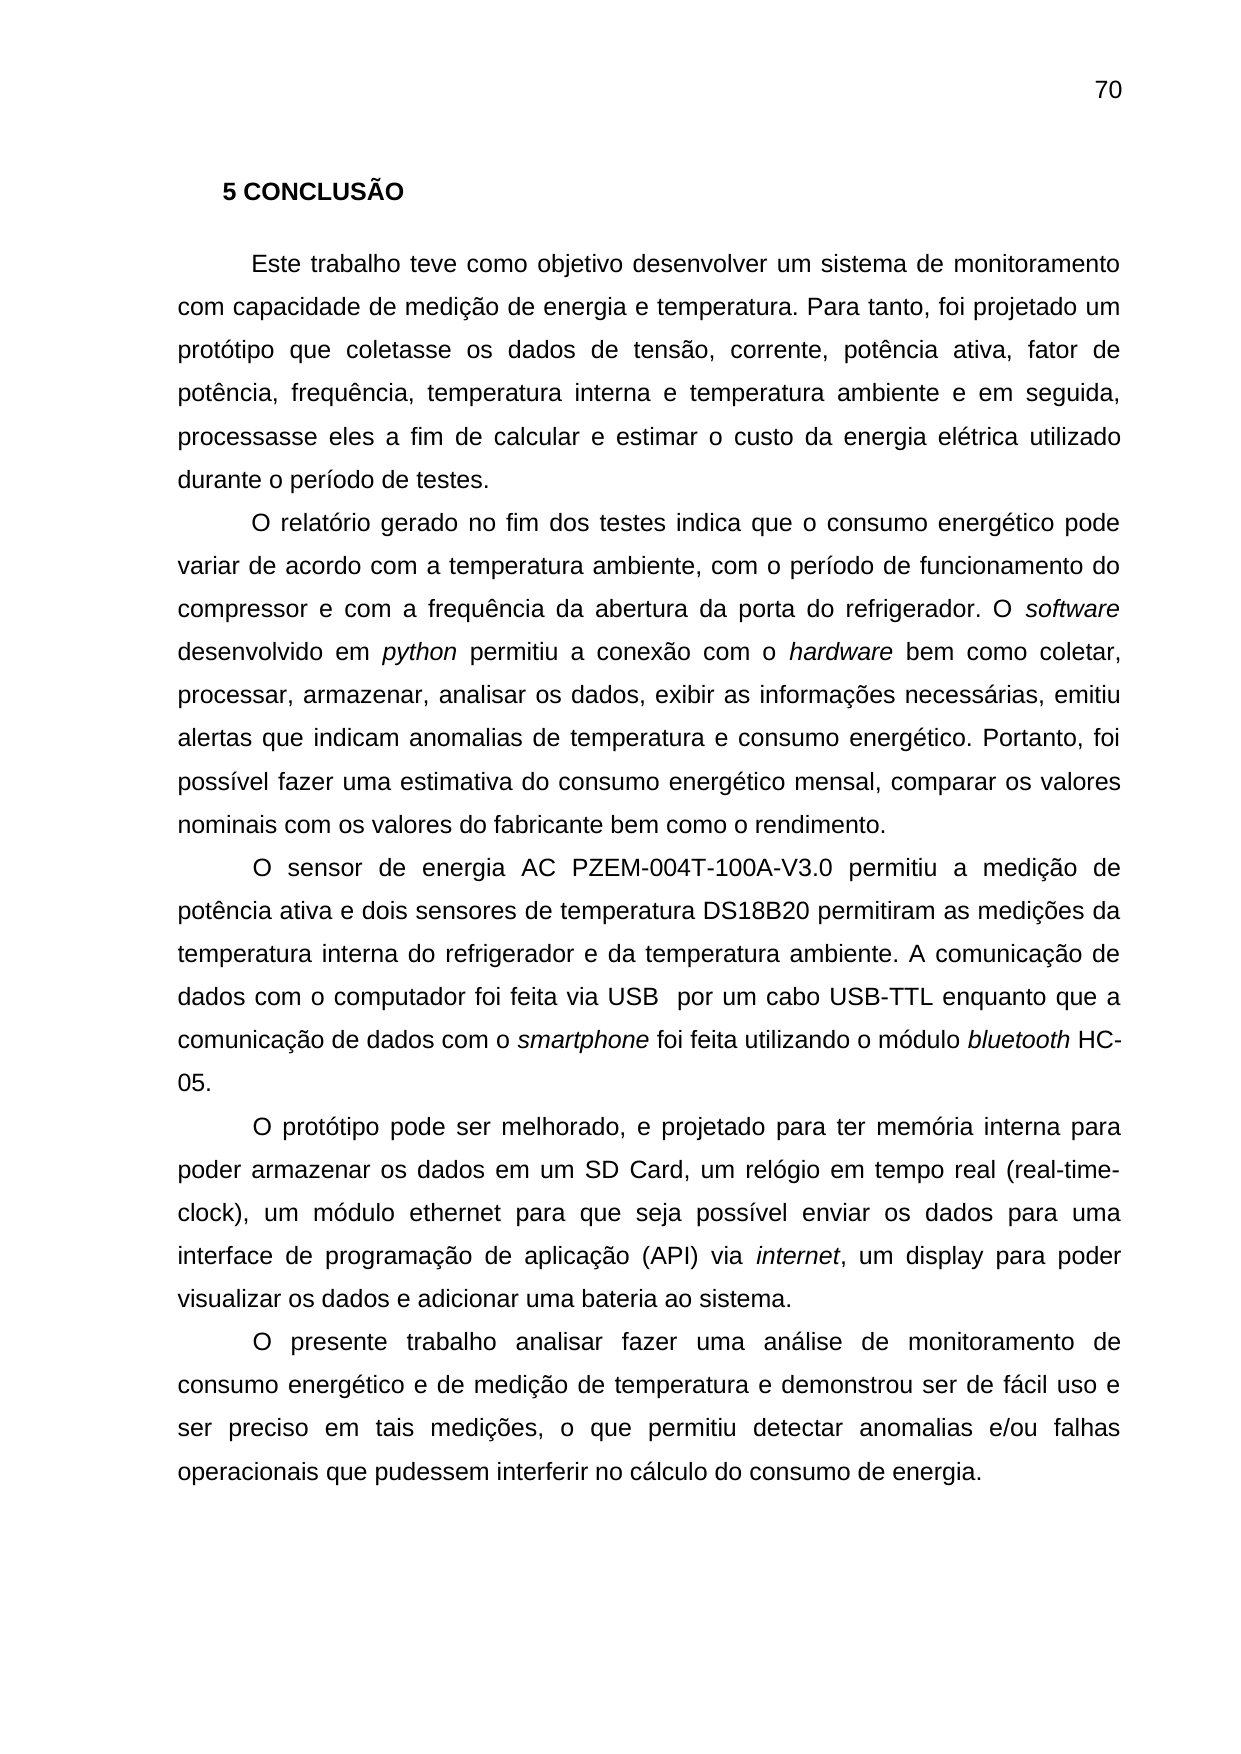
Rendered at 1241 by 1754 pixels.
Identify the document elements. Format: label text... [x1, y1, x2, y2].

subtitle 5 CONCLUSÃO [177, 177, 1122, 206]
text O protótipo pode ser melhorado, e projetado para ter memória interna para poder armazenar os dados em um SD Card, um relógio em tempo real (real-time-clock), um módulo ethernet para que seja possível enviar os dados para uma interface de programação de aplicação (API) via internet, um display para poder visualizar os dados e adicionar uma bateria ao sistema. [177, 1112, 1122, 1313]
text O sensor de energia AC PZEM-004T-100A-V3.0 permitiu a medição de potência ativa e dois sensores de temperatura DS18B20 permitiram as medições da temperatura interna do refrigerador e da temperatura ambiente. A comunicação de dados com o computador foi feita via USB por um cabo USB-TTL enquanto que a comunicação de dados com o smartphone foi feita utilizando o módulo bluetooth HC-05. [177, 853, 1122, 1097]
text O relatório gerado no fim dos testes indica que o consumo energético pode variar de acordo com a temperatura ambiente, com o período de funcionamento do compressor e com a frequência da abertura da porta do refrigerador. O software desenvolvido em python permitiu a conexão com o hardware bem como coletar, processar, armazenar, analisar os dados, exibir as informações necessárias, emitiu alertas que indicam anomalias de temperatura e consumo energético. Portanto, foi possível fazer uma estimativa do consumo energético mensal, comparar os valores nominais com os valores do fabricante bem como o rendimento. [177, 508, 1122, 838]
text O presente trabalho analisar fazer uma análise de monitoramento de consumo energético e de medição de temperatura e demonstrou ser de fácil uso e ser preciso em tais medições, o que permitiu detectar anomalias e/ou falhas operacionais que pudessem interferir no cálculo do consumo de energia. [177, 1327, 1122, 1485]
text Este trabalho teve como objetivo desenvolver um sistema de monitoramento com capacidade de medição de energia e temperatura. Para tanto, foi projetado um protótipo que coletasse os dados de tensão, corrente, potência ativa, fator de potência, frequência, temperatura interna e temperatura ambiente e em seguida, processasse eles a fim de calcular e estimar o custo da energia elétrica utilizado durante o período de testes. [177, 249, 1122, 493]
